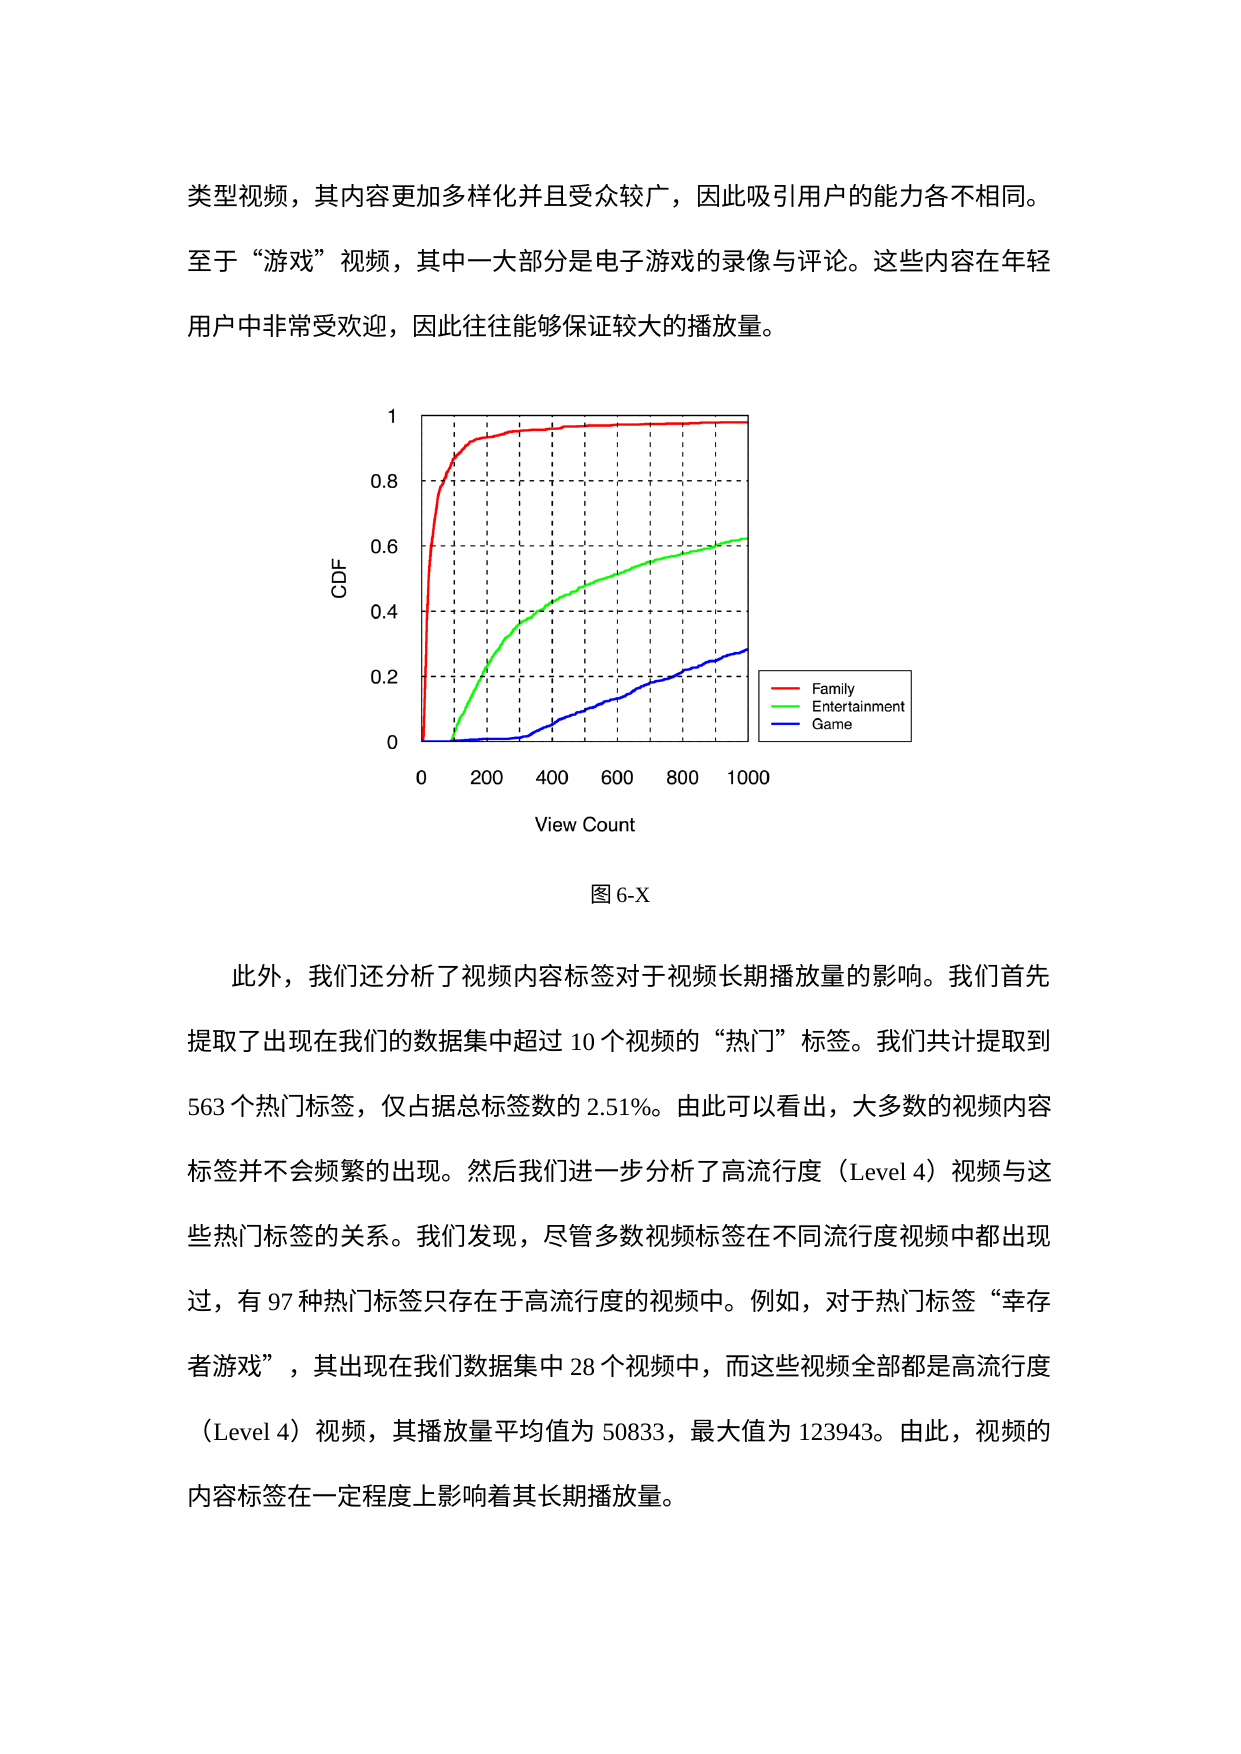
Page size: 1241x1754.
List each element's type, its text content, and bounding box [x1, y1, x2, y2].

text 图6-X [187, 877, 1053, 909]
picture [325, 389, 916, 862]
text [187, 162, 1053, 357]
text 此外，我们还分析了视频内容标签对于视频长期播放量的影响。我们首先提取了出现在我们的数据集中超过10个视频的“热门”标签。我们共计提取到563个热门标签，仅占据总标签数的2.51%。由此可以看出，大多数的视频内容标签并不会频繁的出现。然后我们进一步分析了高流行度（Level 4）视频与这些热门标签的关系。我们发现，尽管多数视频标签在不同流行度视频中都出现过，有97种热门标签只存在于高流行度的视频中。例如，对于热门标签“幸存者游戏”，其出现在我们数据集中28个视频中，而这些视频全部都是高流行度（Level 4）视频，其播放量平均值为50833，最大值为123943。由此，视频的内容标签在一定程度上影响着其长期播放量。 [187, 942, 1053, 1527]
